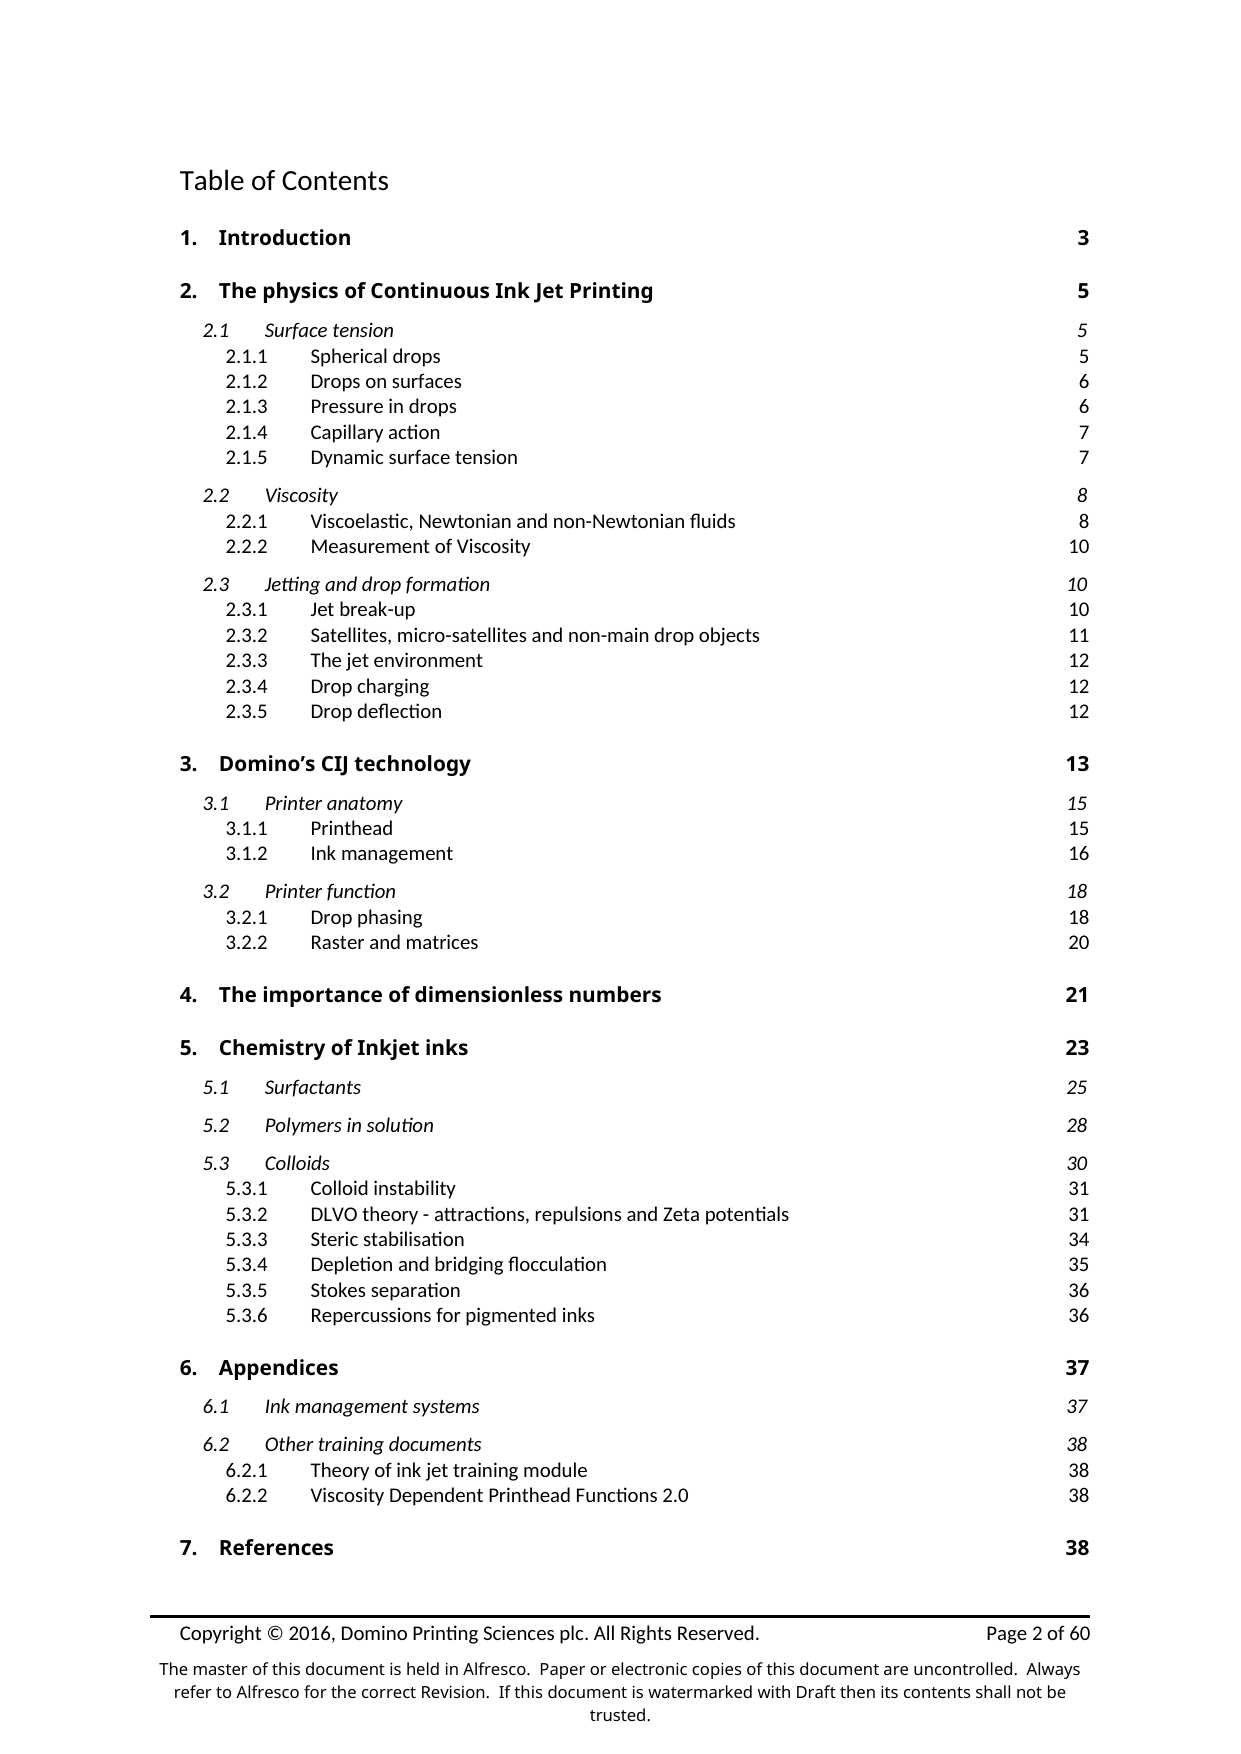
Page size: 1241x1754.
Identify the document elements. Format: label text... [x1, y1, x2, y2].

text 2.3.2 Satellites, micro-satellites and non-main drop objects 11 [196, 622, 1090, 647]
text 2.3.1 Jet break-up 10 [196, 597, 1090, 622]
text 2.3.5 Drop deflection 12 [196, 698, 1090, 724]
text 3.2 Printer function 18 [173, 878, 1090, 904]
text 3.2.1 Drop phasing 18 [196, 904, 1090, 929]
text 2.1.5 Dynamic surface tension 7 [196, 444, 1090, 470]
text 6.1 Ink management systems 37 [173, 1394, 1090, 1419]
text 2.3.4 Drop charging 12 [196, 673, 1090, 698]
text 5.1 Surfactants 25 [173, 1074, 1090, 1099]
text 2.2 Viscosity 8 [173, 482, 1090, 508]
text 5.3.4 Depletion and bridging flocculation 35 [196, 1252, 1090, 1277]
text 2.3 Jetting and drop formation 10 [173, 571, 1090, 597]
text 5.3.6 Repercussions for pigmented inks 36 [196, 1302, 1090, 1328]
text 5.3.2 DLVO theory - attractions, repulsions and Zeta potentials 31 [196, 1201, 1090, 1226]
text 5.3 Colloids 30 [173, 1150, 1090, 1175]
text 3.1 Printer anatomy 15 [173, 790, 1090, 815]
text 2.2.1 Viscoelastic, Newtonian and non-Newtonian fluids 8 [196, 508, 1090, 533]
text 2.1.4 Capillary action 7 [196, 419, 1090, 444]
text 5. Chemistry of Inkjet inks 23 [150, 1033, 1090, 1062]
text 3.1.2 Ink management 16 [196, 841, 1090, 866]
text 3.2.2 Raster and matrices 20 [196, 929, 1090, 955]
text 2. The physics of Continuous Ink Jet Printing 5 [150, 277, 1090, 305]
text 6. Appendices 37 [150, 1353, 1090, 1381]
text 7. References 38 [150, 1533, 1090, 1561]
text 4. The importance of dimensionless numbers 21 [150, 980, 1090, 1008]
text 2.2.2 Measurement of Viscosity 10 [196, 533, 1090, 559]
text 3.1.1 Printhead 15 [196, 815, 1090, 841]
text 5.3.5 Stokes separation 36 [196, 1277, 1090, 1302]
text 2.1.1 Spherical drops 5 [196, 343, 1090, 368]
text 3. Domino’s CIJ technology 13 [150, 749, 1090, 777]
text 5.3.3 Steric stabilisation 34 [196, 1226, 1090, 1252]
text Table of Contents [150, 162, 1090, 198]
text 6.2.2 Viscosity Dependent Printhead Functions 2.0 38 [196, 1482, 1090, 1508]
text 2.3.3 The jet environment 12 [196, 647, 1090, 673]
text 5.2 Polymers in solution 28 [173, 1112, 1090, 1137]
text 6.2 Other training documents 38 [173, 1432, 1090, 1457]
text 2.1 Surface tension 5 [173, 317, 1090, 343]
text 5.3.1 Colloid instability 31 [196, 1175, 1090, 1201]
text 2.1.2 Drops on surfaces 6 [196, 368, 1090, 394]
text 6.2.1 Theory of ink jet training module 38 [196, 1457, 1090, 1482]
text 2.1.3 Pressure in drops 6 [196, 394, 1090, 419]
text 1. Introduction 3 [150, 223, 1090, 252]
